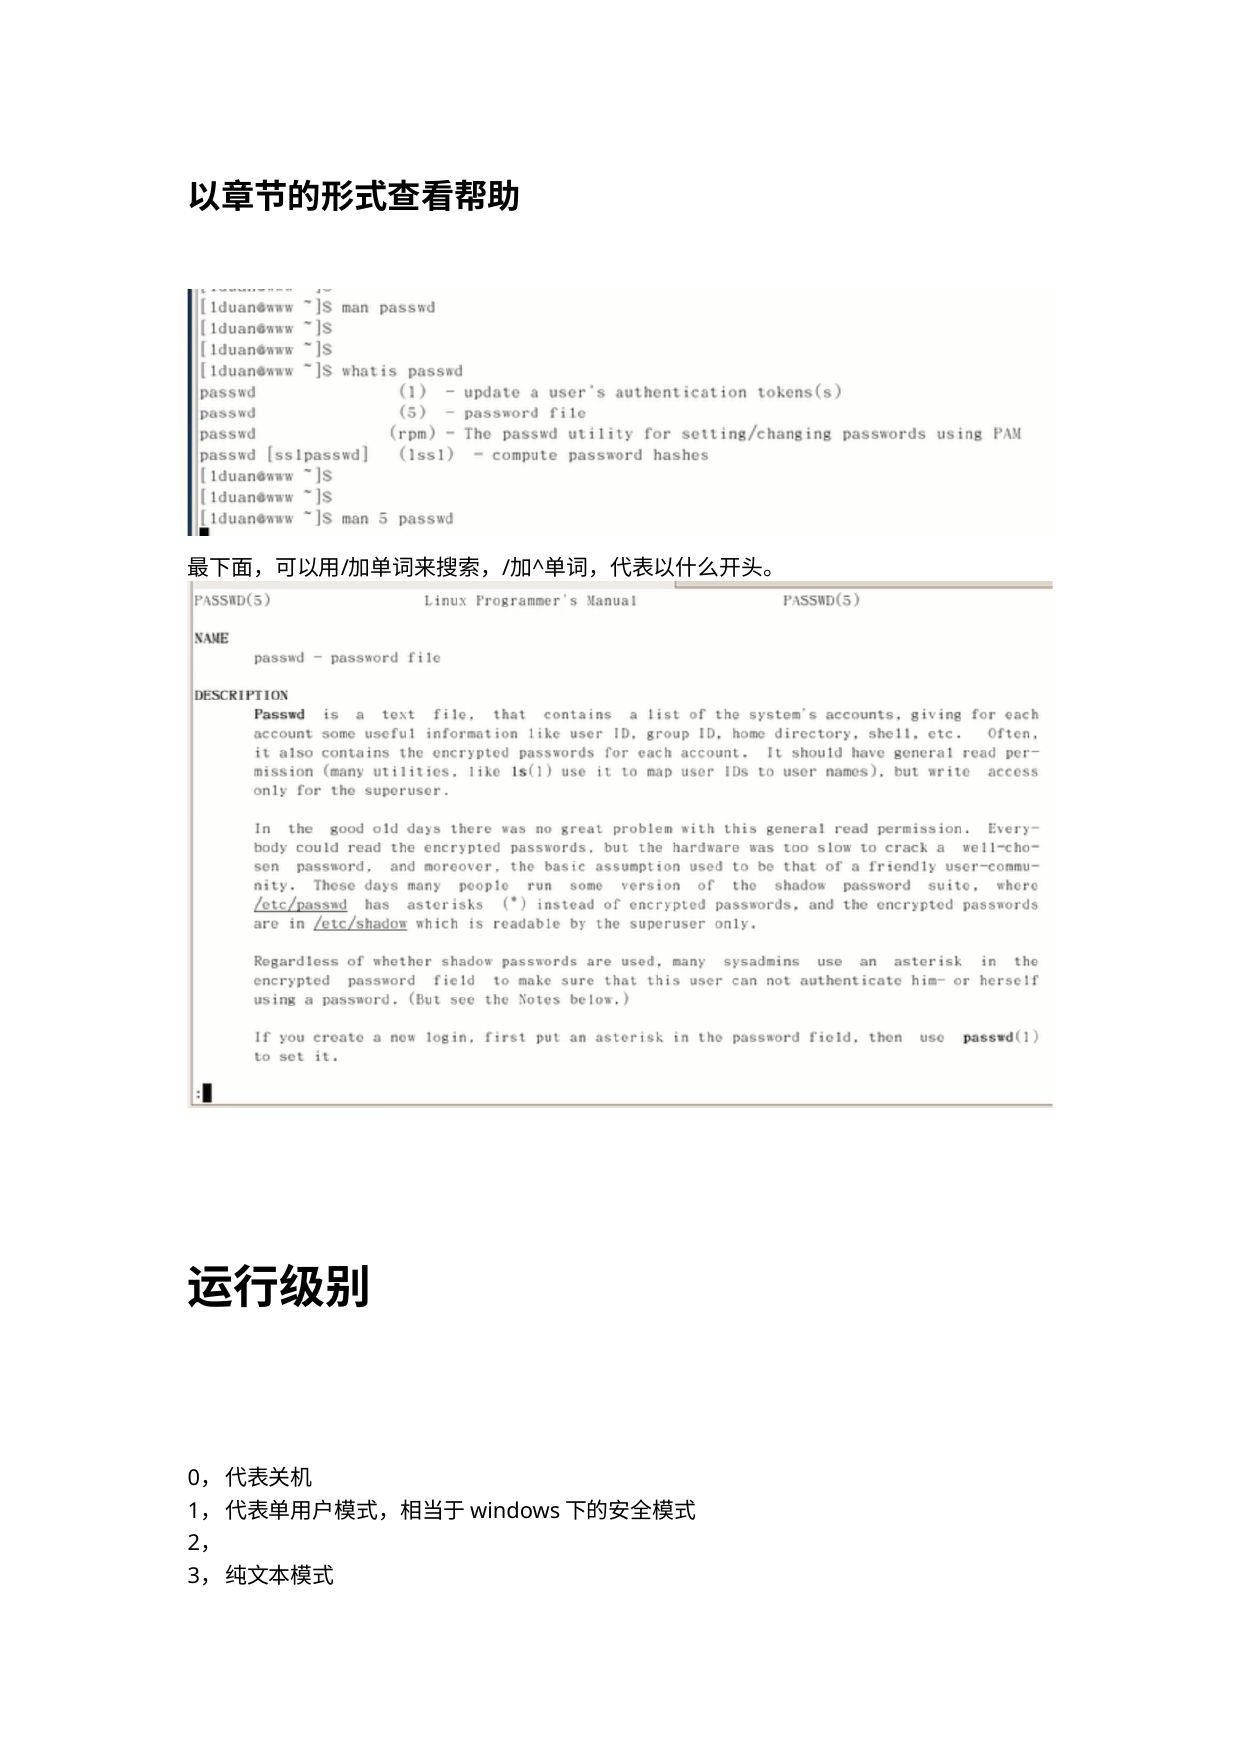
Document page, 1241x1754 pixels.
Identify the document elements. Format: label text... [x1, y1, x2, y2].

list 代表单用户模式，相当于windows下的安全模式 [187, 1492, 1053, 1525]
list 代表关机 [187, 1460, 1053, 1492]
text 2， [187, 1525, 1053, 1557]
list 纯文本模式 [187, 1557, 1053, 1590]
subtitle 以章节的形式查看帮助 [187, 162, 1053, 227]
picture [187, 581, 1053, 1108]
picture [187, 289, 1053, 536]
subtitle 运行级别 [187, 1234, 1053, 1332]
text 最下面，可以用/加单词来搜索，/加^单词，代表以什么开头。 [187, 549, 1053, 581]
